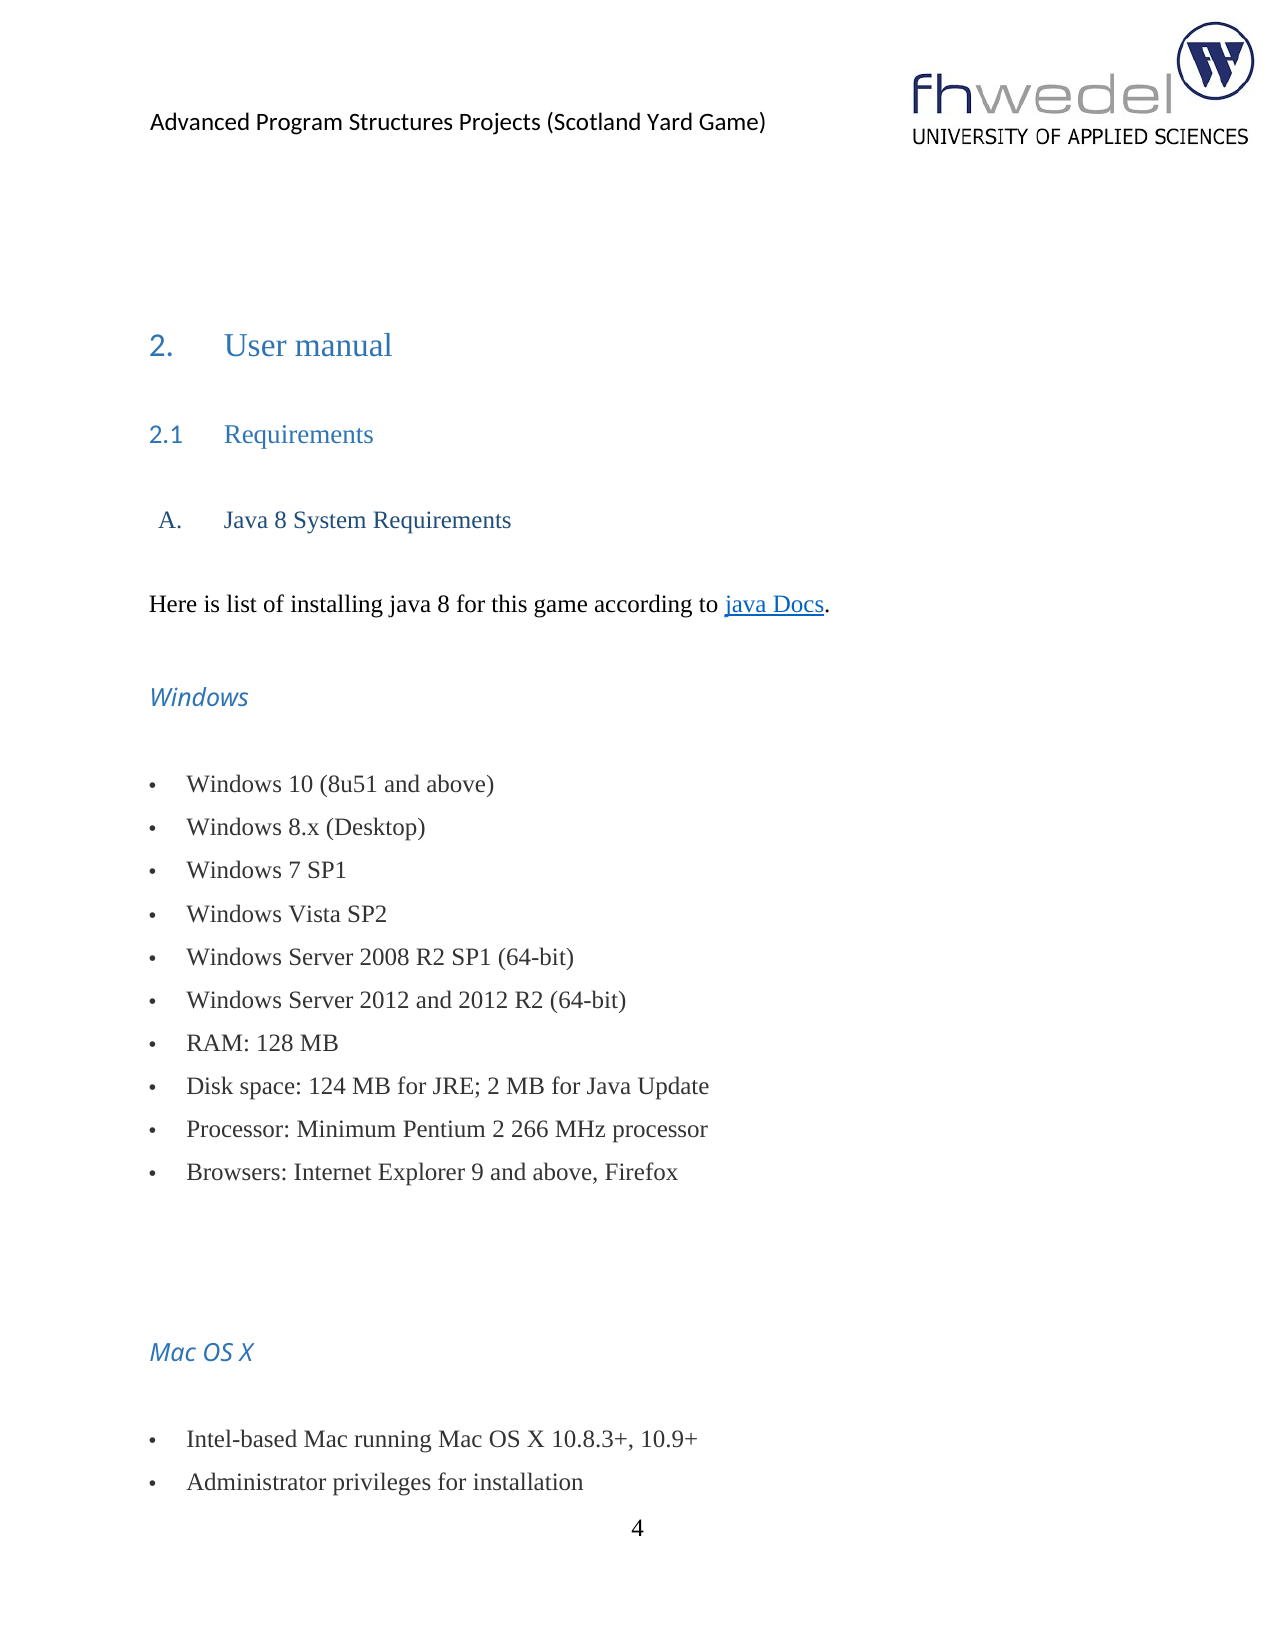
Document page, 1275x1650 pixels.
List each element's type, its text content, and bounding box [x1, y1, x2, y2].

list RAM: 128 MB [148, 1028, 1176, 1057]
list Disk space: 124 MB for JRE; 2 MB for Java Update [148, 1071, 1176, 1100]
subtitle User manual [148, 324, 1176, 365]
list Windows 7 SP1 [148, 856, 1176, 884]
subtitle Mac OS X [149, 1334, 1176, 1368]
subtitle Requirements [148, 417, 1176, 451]
picture [909, 18, 1257, 148]
list Windows 8.x (Desktop) [148, 812, 1176, 841]
list Browsers: Internet Explorer 9 and above, Firefox [148, 1157, 1176, 1186]
list Windows Server 2012 and 2012 R2 (64-bit) [148, 985, 1176, 1014]
list Administrator privileges for installation [148, 1467, 1176, 1496]
subtitle Java 8 System Requirements [158, 505, 1176, 534]
list Processor: Minimum Pentium 2 266 MHz processor [148, 1114, 1176, 1143]
list Intel-based Mac running Mac OS X 10.8.3+, 10.9+ [148, 1424, 1176, 1452]
list Windows Server 2008 R2 SP1 (64-bit) [148, 942, 1176, 971]
subtitle Windows [149, 680, 1176, 714]
list Windows Vista SP2 [148, 899, 1176, 927]
text Here is list of installing java 8 for this game according to java Docs. [148, 589, 1125, 618]
list Windows 10 (8u51 and above) [148, 769, 1176, 798]
